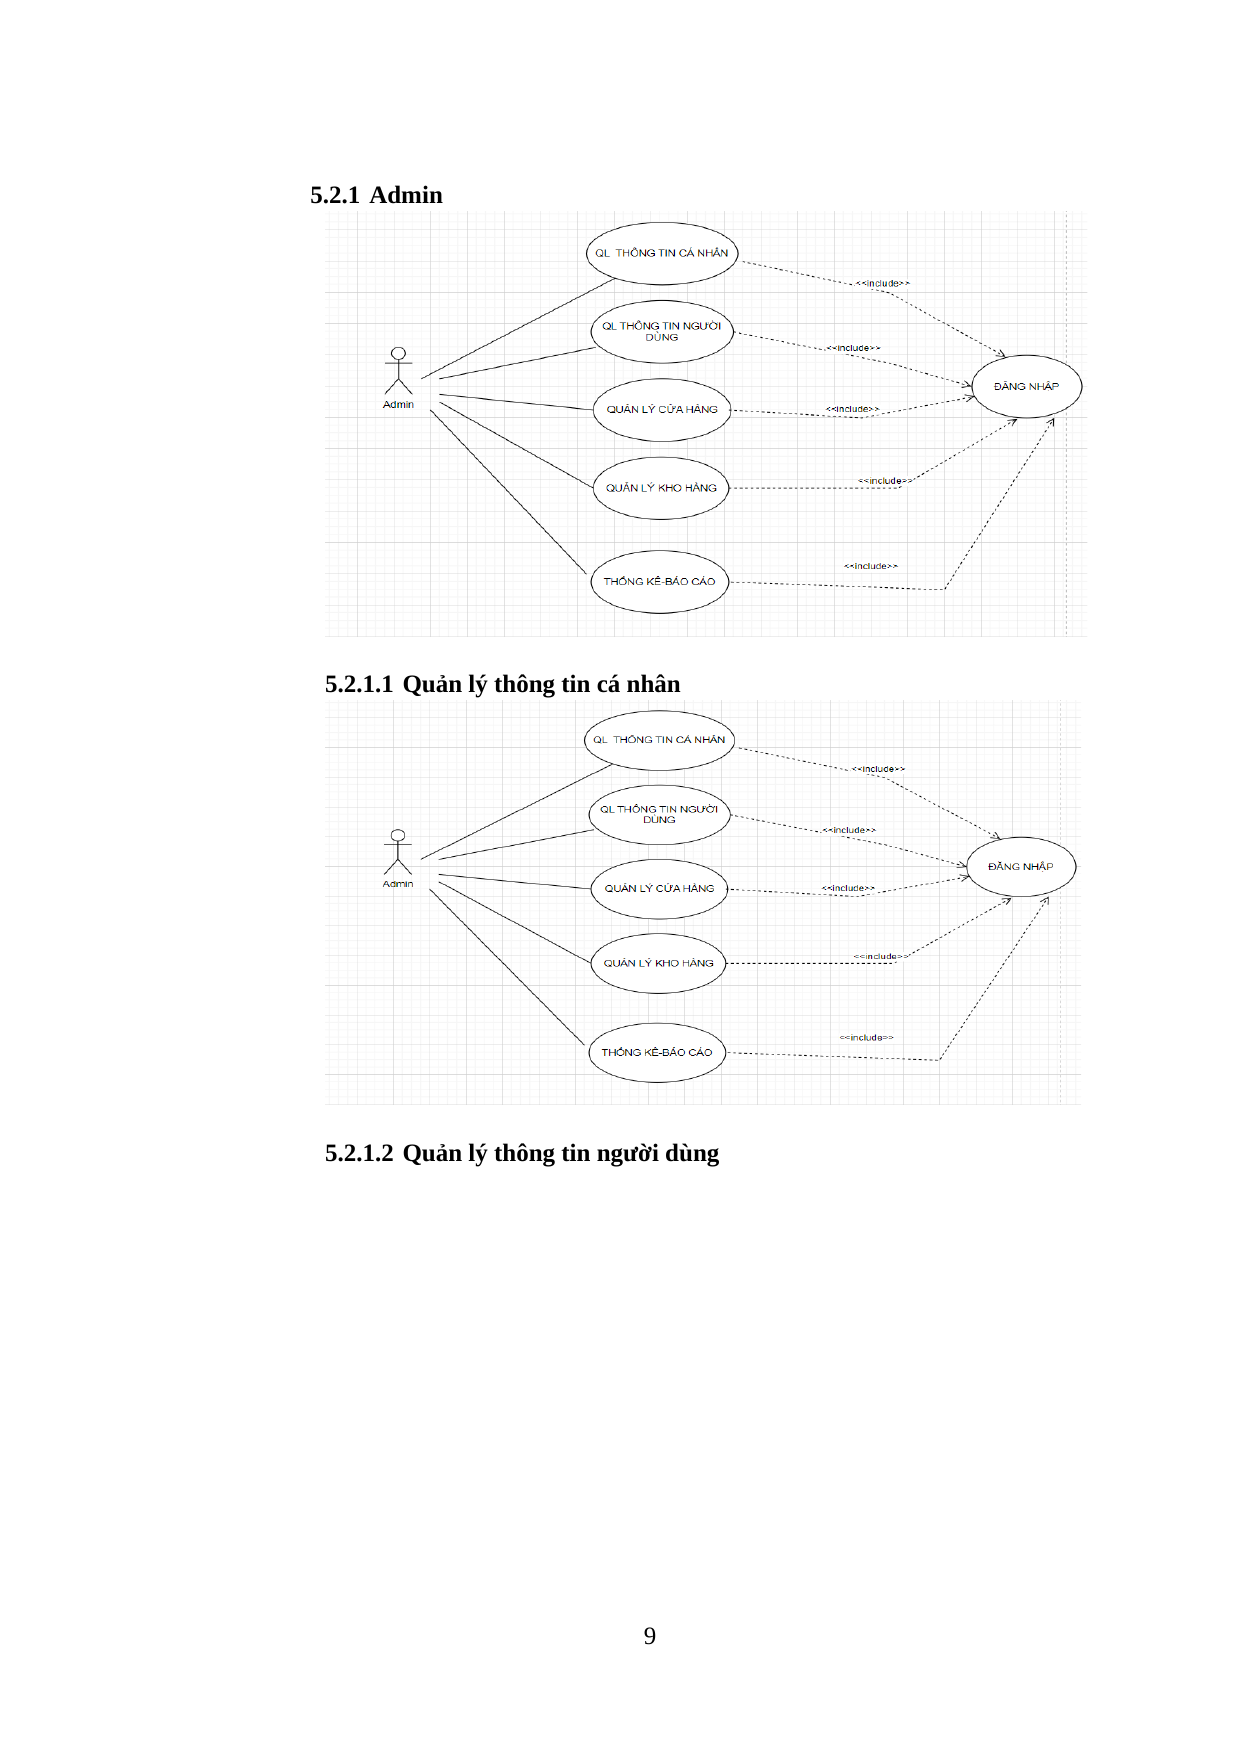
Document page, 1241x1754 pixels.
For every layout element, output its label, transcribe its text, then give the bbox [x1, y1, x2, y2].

picture [325, 211, 1088, 637]
list Admin [310, 180, 1122, 209]
list Quản lý thông tin cá nhân [325, 669, 1122, 698]
picture [325, 700, 1082, 1105]
list Quản lý thông tin người dùng [325, 1138, 1122, 1166]
